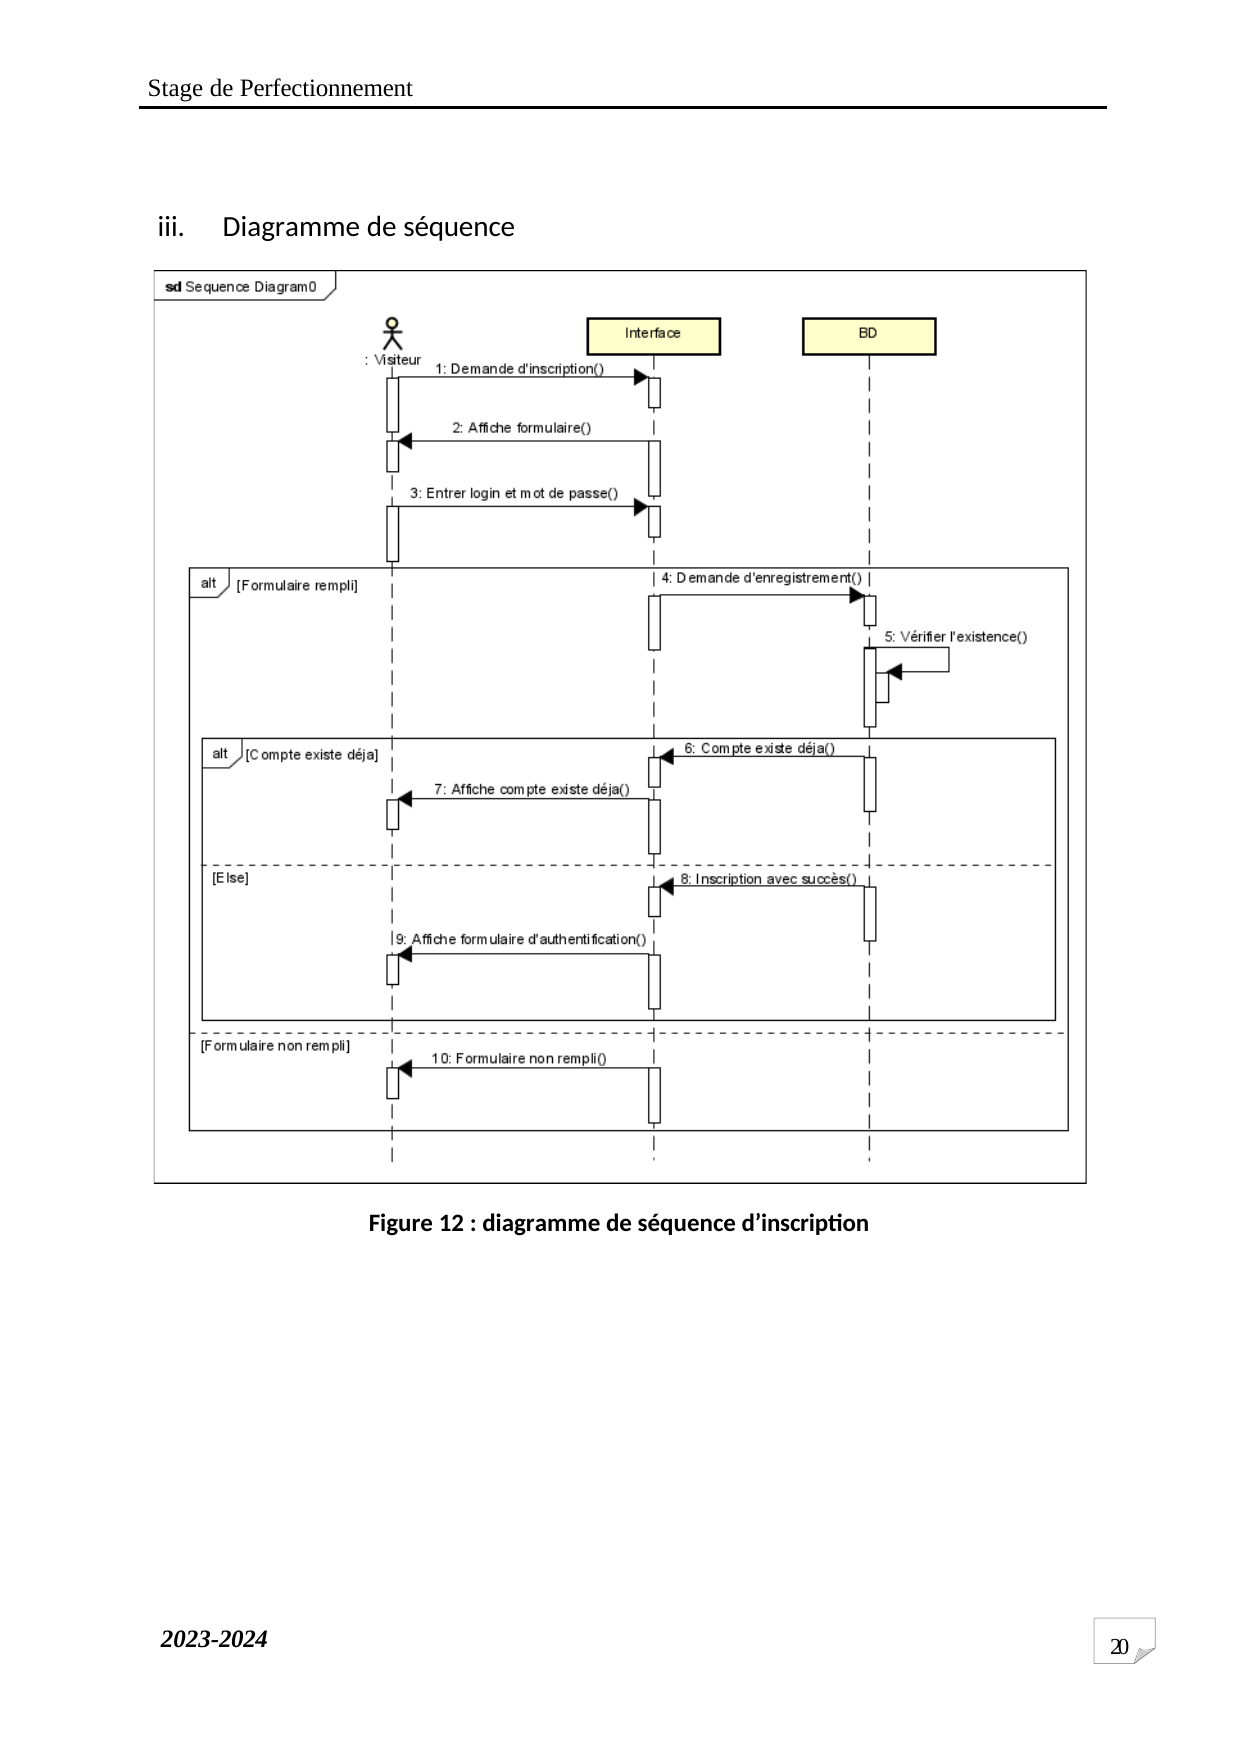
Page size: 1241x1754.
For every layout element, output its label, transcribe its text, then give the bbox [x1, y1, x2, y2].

picture [1136, 1650, 1150, 1661]
picture [153, 270, 1087, 1184]
picture [1134, 1648, 1138, 1659]
picture [1136, 1649, 1156, 1664]
list Diagramme de séquence [157, 208, 1234, 243]
subtitle Figure 12 : diagramme de séquence d’inscription [368, 291, 1234, 1237]
